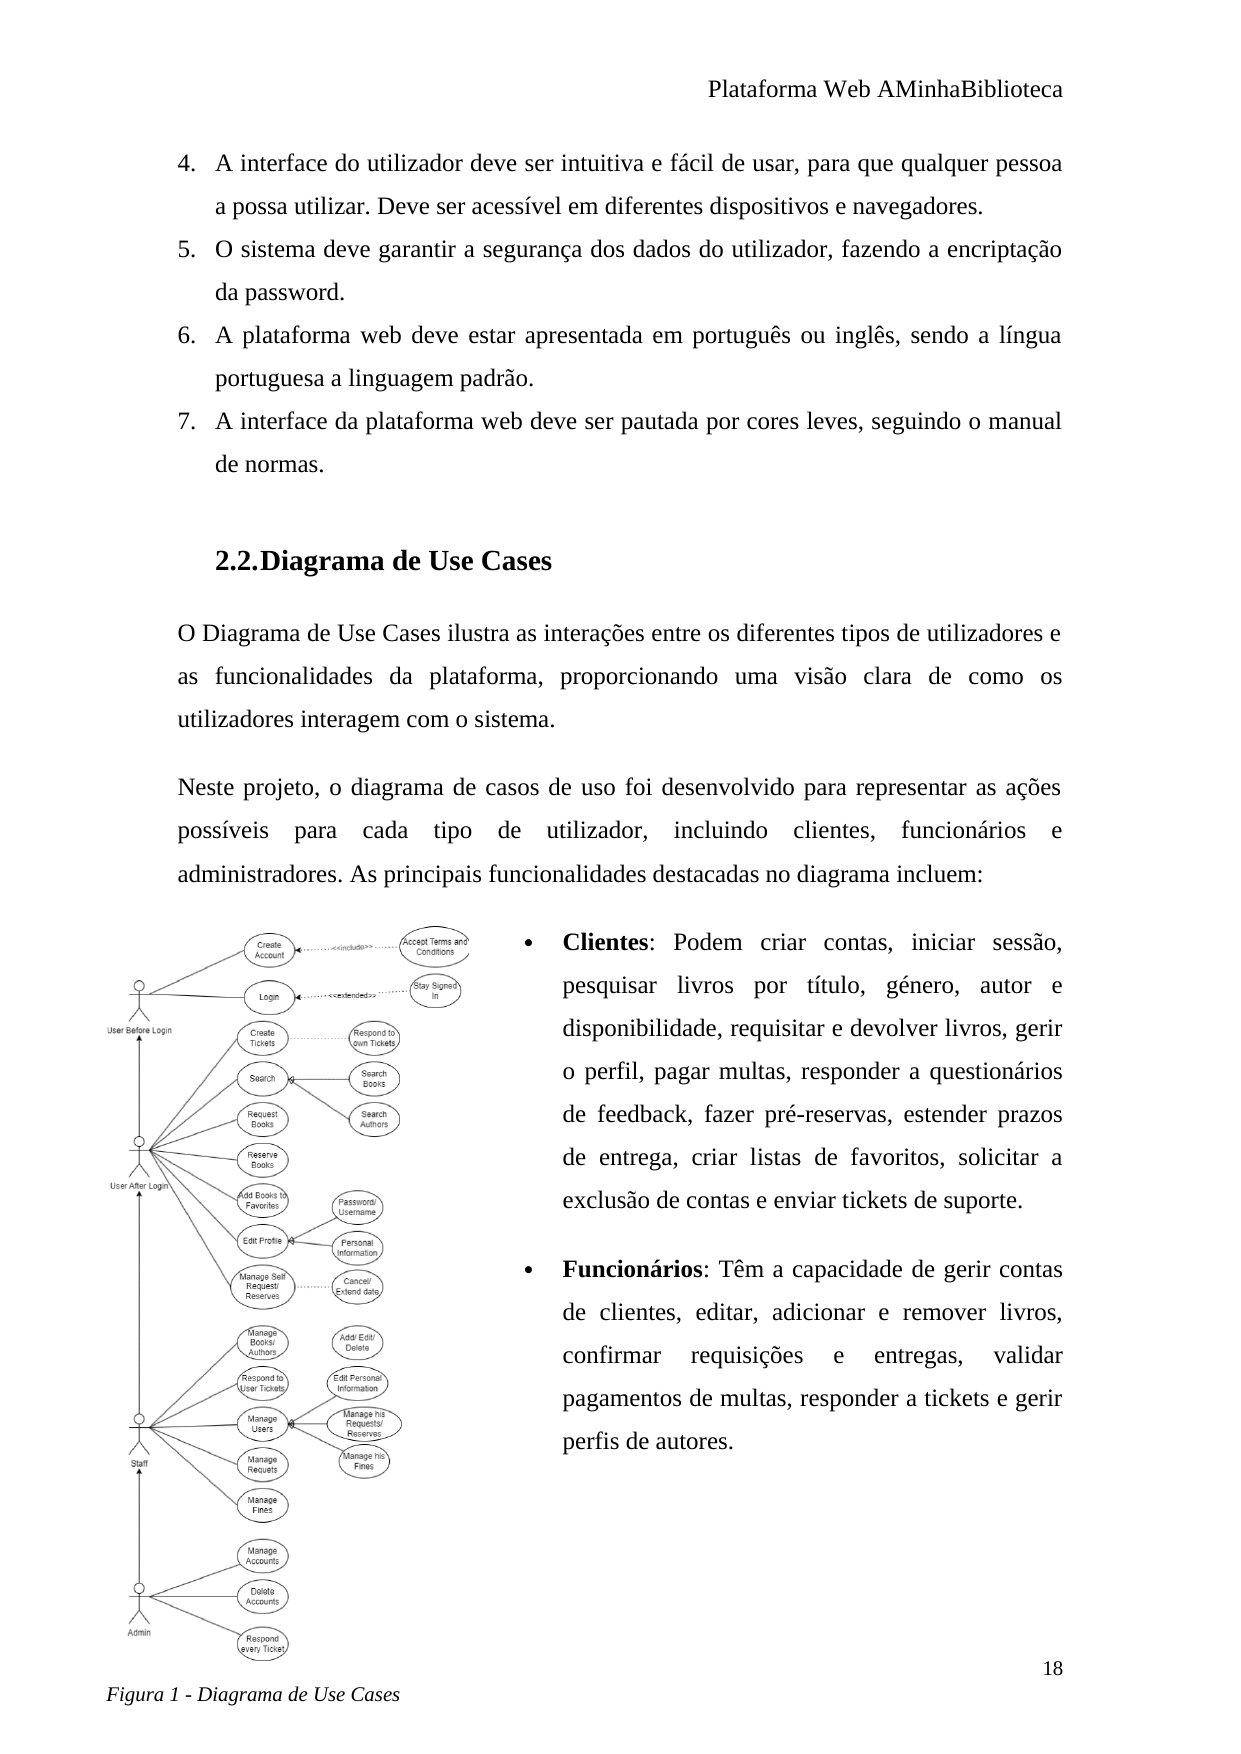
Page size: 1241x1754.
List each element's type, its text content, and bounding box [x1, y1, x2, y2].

text Neste projeto, o diagrama de casos de uso foi desenvolvido para representar as ações possíveis para cada tipo de utilizador, incluindo clientes, funcionários e administradores. As principais funcionalidades destacadas no diagrama incluem: [177, 772, 1063, 887]
list A interface do utilizador deve ser intuitiva e fácil de usar, para que qualquer pessoa a possa utilizar. Deve ser acessível em diferentes dispositivos e navegadores. [177, 148, 1063, 219]
list Funcionários: Têm a capacidade de gerir contas de clientes, editar, adicionar e remover livros, confirmar requisições e entregas, validar pagamentos de multas, responder a tickets e gerir perfis de autores. [469, 1254, 1063, 1455]
list O sistema deve garantir a segurança dos dados do utilizador, fazendo a encriptação da password. [177, 234, 1063, 306]
list Clientes: Podem criar contas, iniciar sessão, pesquisar livros por título, género, autor e disponibilidade, requisitar e devolver livros, gerir o perfil, pagar multas, responder a questionários de feedback, fazer pré-reservas, estender prazos de entrega, criar listas de favoritos, solicitar a exclusão de contas e enviar tickets de suporte. [469, 927, 1063, 1214]
picture [106, 926, 469, 1658]
subtitle Diagrama de Use Cases [215, 543, 1063, 576]
list A plataforma web deve estar apresentada em português ou inglês, sendo a língua portuguesa a linguagem padrão. [177, 320, 1063, 392]
text O Diagrama de Use Cases ilustra as interações entre os diferentes tipos de utilizadores e as funcionalidades da plataforma, proporcionando uma visão clara de como os utilizadores interagem com o sistema. [177, 618, 1063, 733]
list A interface da plataforma web deve ser pautada por cores leves, seguindo o manual de normas. [177, 406, 1063, 478]
